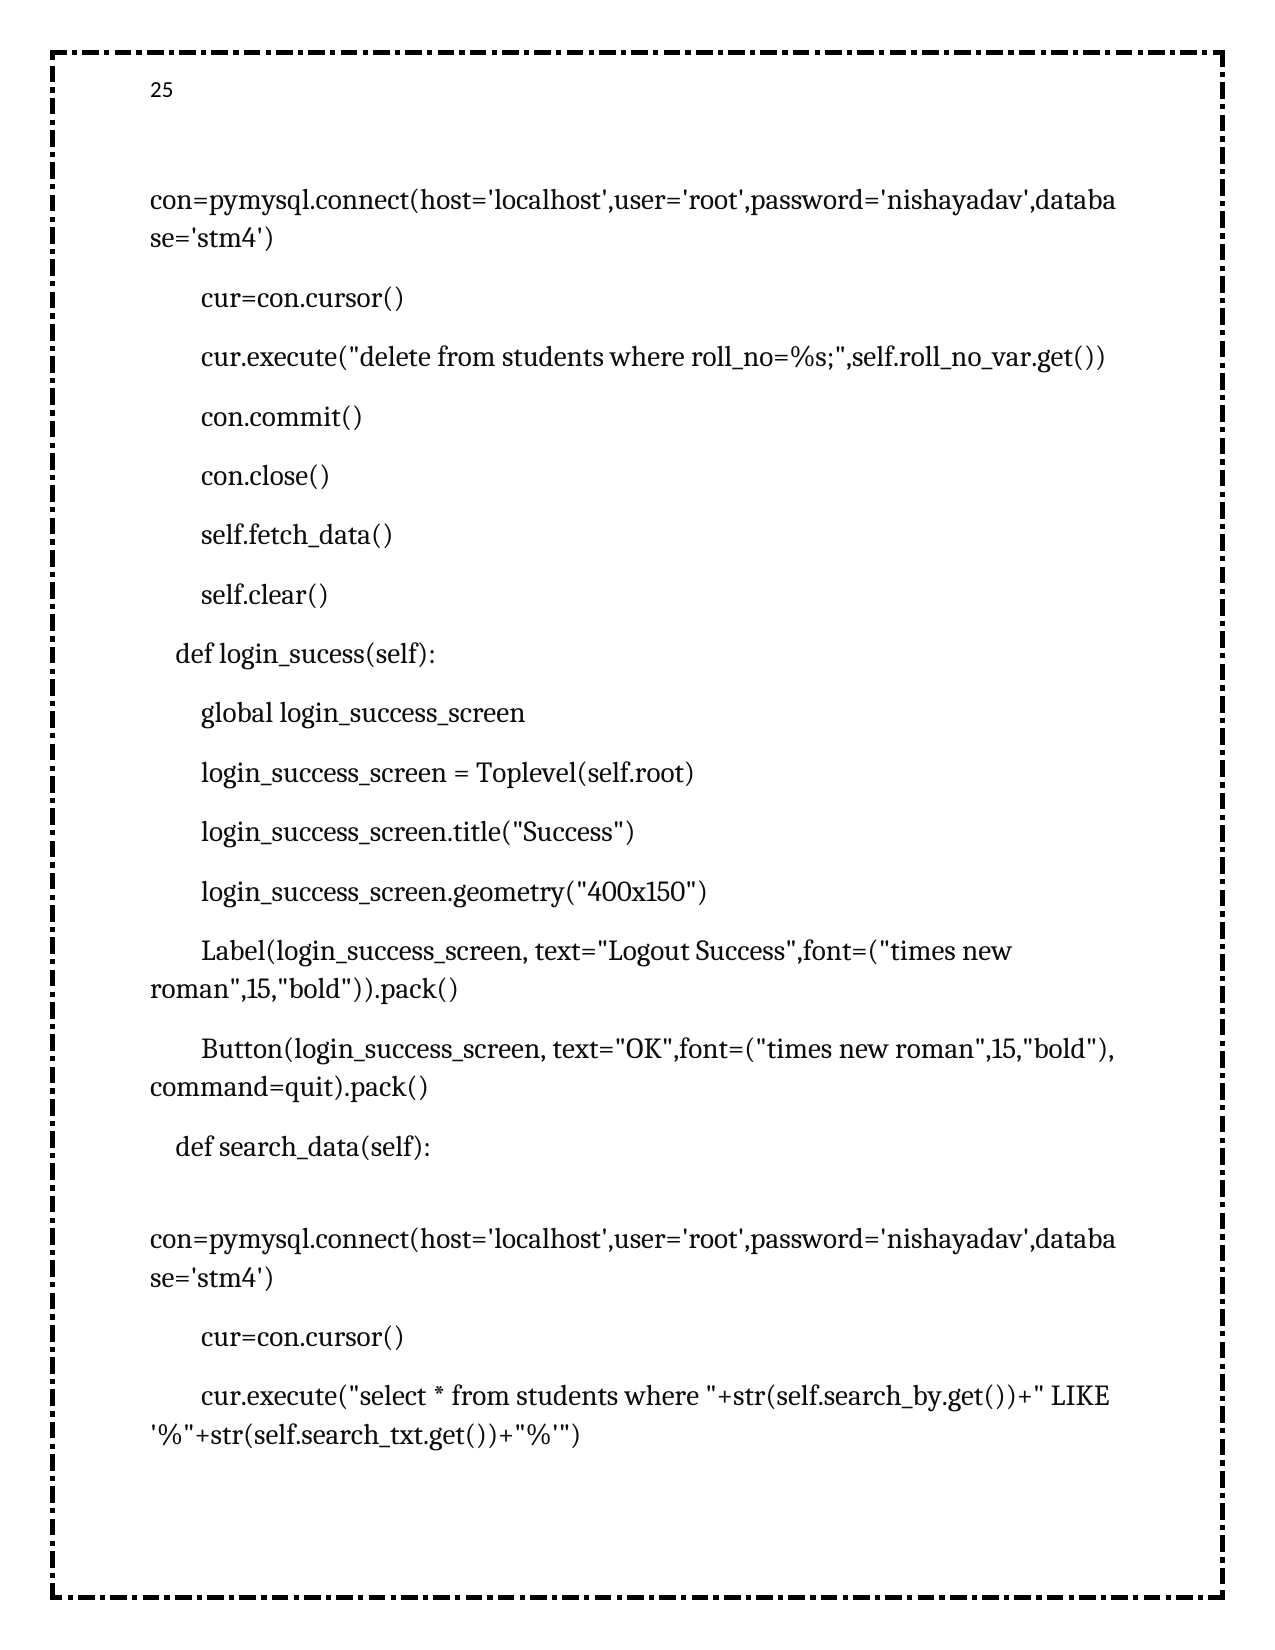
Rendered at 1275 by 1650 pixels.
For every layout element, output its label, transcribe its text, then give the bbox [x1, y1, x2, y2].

text self.clear() [150, 578, 1125, 611]
text con.close() [150, 459, 1125, 493]
text cur.execute("select * from students where "+str(self.search_by.get())+" LIKE '%"+str(self.search_txt.get())+"%'") [150, 1379, 1125, 1452]
text cur=con.cursor() [150, 1320, 1125, 1354]
text def search_data(self): [150, 1130, 1125, 1163]
text login_success_screen.title("Success") [150, 815, 1125, 849]
text cur=con.cursor() [150, 281, 1125, 314]
text global login_success_screen [150, 697, 1125, 730]
text login_success_screen = Toplevel(self.root) [150, 756, 1125, 789]
text con=pymysql.connect(host='localhost',user='root',password='nishayadav',database='stm4') [150, 1189, 1125, 1294]
text def login_sucess(self): [150, 637, 1125, 671]
text self.fetch_data() [150, 518, 1125, 552]
text Button(login_success_screen, text="OK",font=("times new roman",15,"bold"), command=quit).pack() [150, 1032, 1125, 1104]
text Label(login_success_screen, text="Logout Success",font=("times new roman",15,"bold")).pack() [150, 934, 1125, 1006]
text con.commit() [150, 400, 1125, 433]
text cur.execute("delete from students where roll_no=%s;",self.roll_no_var.get()) [150, 340, 1125, 374]
text login_success_screen.geometry("400x150") [150, 875, 1125, 908]
text con=pymysql.connect(host='localhost',user='root',password='nishayadav',database='stm4') [150, 150, 1125, 255]
